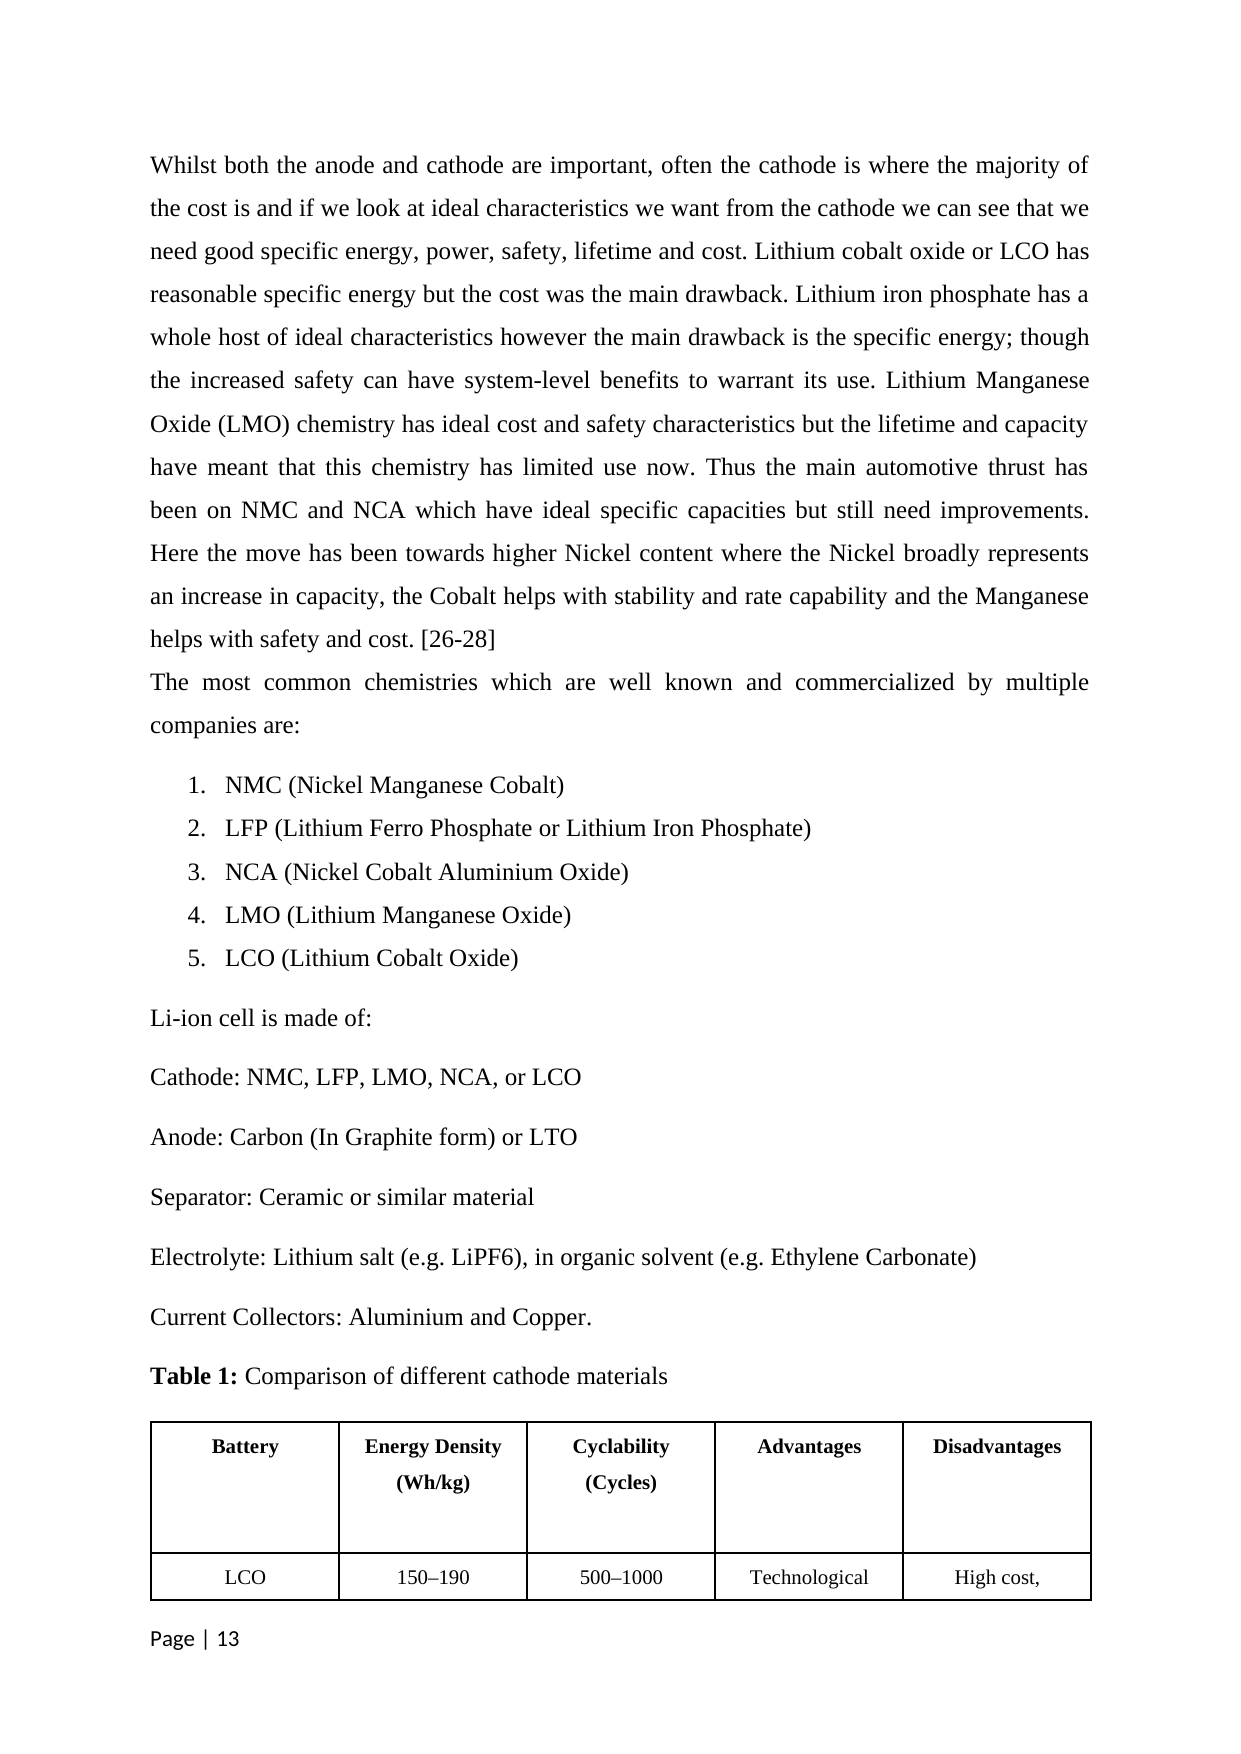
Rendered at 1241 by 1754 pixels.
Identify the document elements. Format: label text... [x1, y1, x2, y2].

text Separator: Ceramic or similar material [150, 1182, 1090, 1211]
text The most common chemistries which are well known and commercialized by multiple companies are: [150, 667, 1090, 739]
table_header Battery [152, 1423, 338, 1552]
text Current Collectors: Aluminium and Copper. [150, 1302, 1090, 1330]
text Cathode: NMC, LFP, LMO, NCA, or LCO [150, 1062, 1090, 1091]
list LFP (Lithium Ferro Phosphate or Lithium Iron Phosphate) [187, 813, 1090, 842]
list NCA (Nickel Cobalt Aluminium Oxide) [187, 857, 1090, 885]
text Anode: Carbon (In Graphite form) or LTO [150, 1122, 1090, 1151]
table_header Disadvantages [904, 1423, 1090, 1552]
table_cell 150–190 [340, 1554, 526, 1599]
text Li-ion cell is made of: [150, 1003, 1090, 1031]
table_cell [904, 1554, 1090, 1599]
table_header Energy Density (Wh/kg) [340, 1423, 526, 1552]
list LCO (Lithium Cobalt Oxide) [187, 943, 1090, 972]
text Whilst both the anode and cathode are important, often the cathode is where the majority of the cost is and if we look at ideal characteristics we want from the cathode we can see that we need good specific energy, power, safety, lifetime and cost. Lithium cobalt oxide or LCO has reasonable specific energy but the cost was the main drawback. Lithium iron phosphate has a whole host of ideal characteristics however the main drawback is the specific energy; though the increased safety can have system-level benefits to warrant its use. Lithium Manganese Oxide (LMO) chemistry has ideal cost and safety characteristics but the lifetime and capacity have meant that this chemistry has limited use now. Thus the main automotive thrust has been on NMC and NCA which have ideal specific capacities but still need improvements. Here the move has been towards higher Nickel content where the Nickel broadly represents an increase in capacity, the Cobalt helps with stability and rate capability and the Manganese helps with safety and cost. [26-28] [150, 150, 1090, 653]
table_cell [716, 1554, 902, 1599]
table_header Cyclability (Cycles) [528, 1423, 714, 1552]
text Table 1: Comparison of different cathode materials [150, 1361, 1090, 1390]
list NMC (Nickel Manganese Cobalt) [187, 770, 1090, 799]
list LMO (Lithium Manganese Oxide) [187, 900, 1090, 928]
text Electrolyte: Lithium salt (e.g. LiPF6), in organic solvent (e.g. Ethylene Carbonate) [150, 1242, 1090, 1271]
table_header Advantages [716, 1423, 902, 1552]
table_cell LCO [152, 1554, 338, 1599]
table_cell 500–1000 [528, 1554, 714, 1599]
